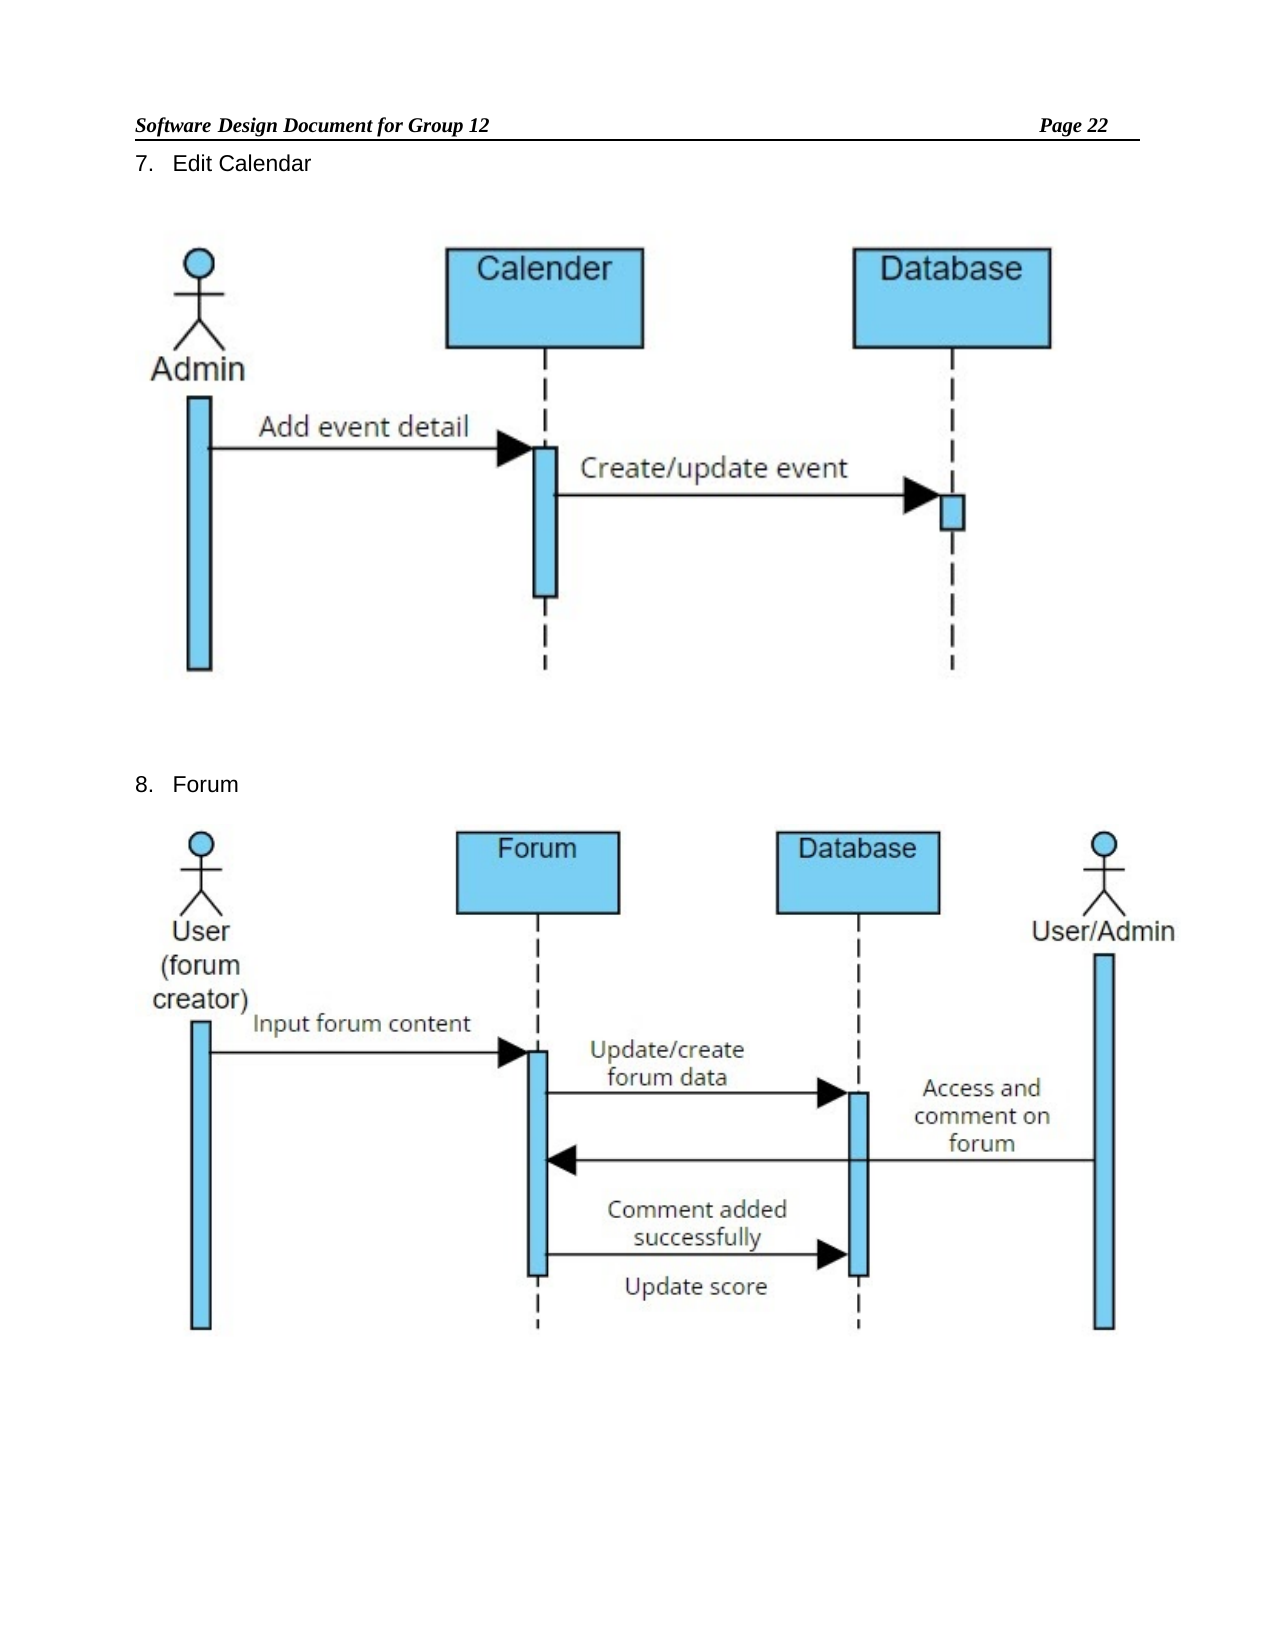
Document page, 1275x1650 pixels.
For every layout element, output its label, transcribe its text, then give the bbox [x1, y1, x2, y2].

picture [135, 202, 1061, 717]
list Forum [135, 771, 1140, 798]
picture [135, 824, 1182, 1337]
list Edit Calendar [135, 150, 1140, 176]
